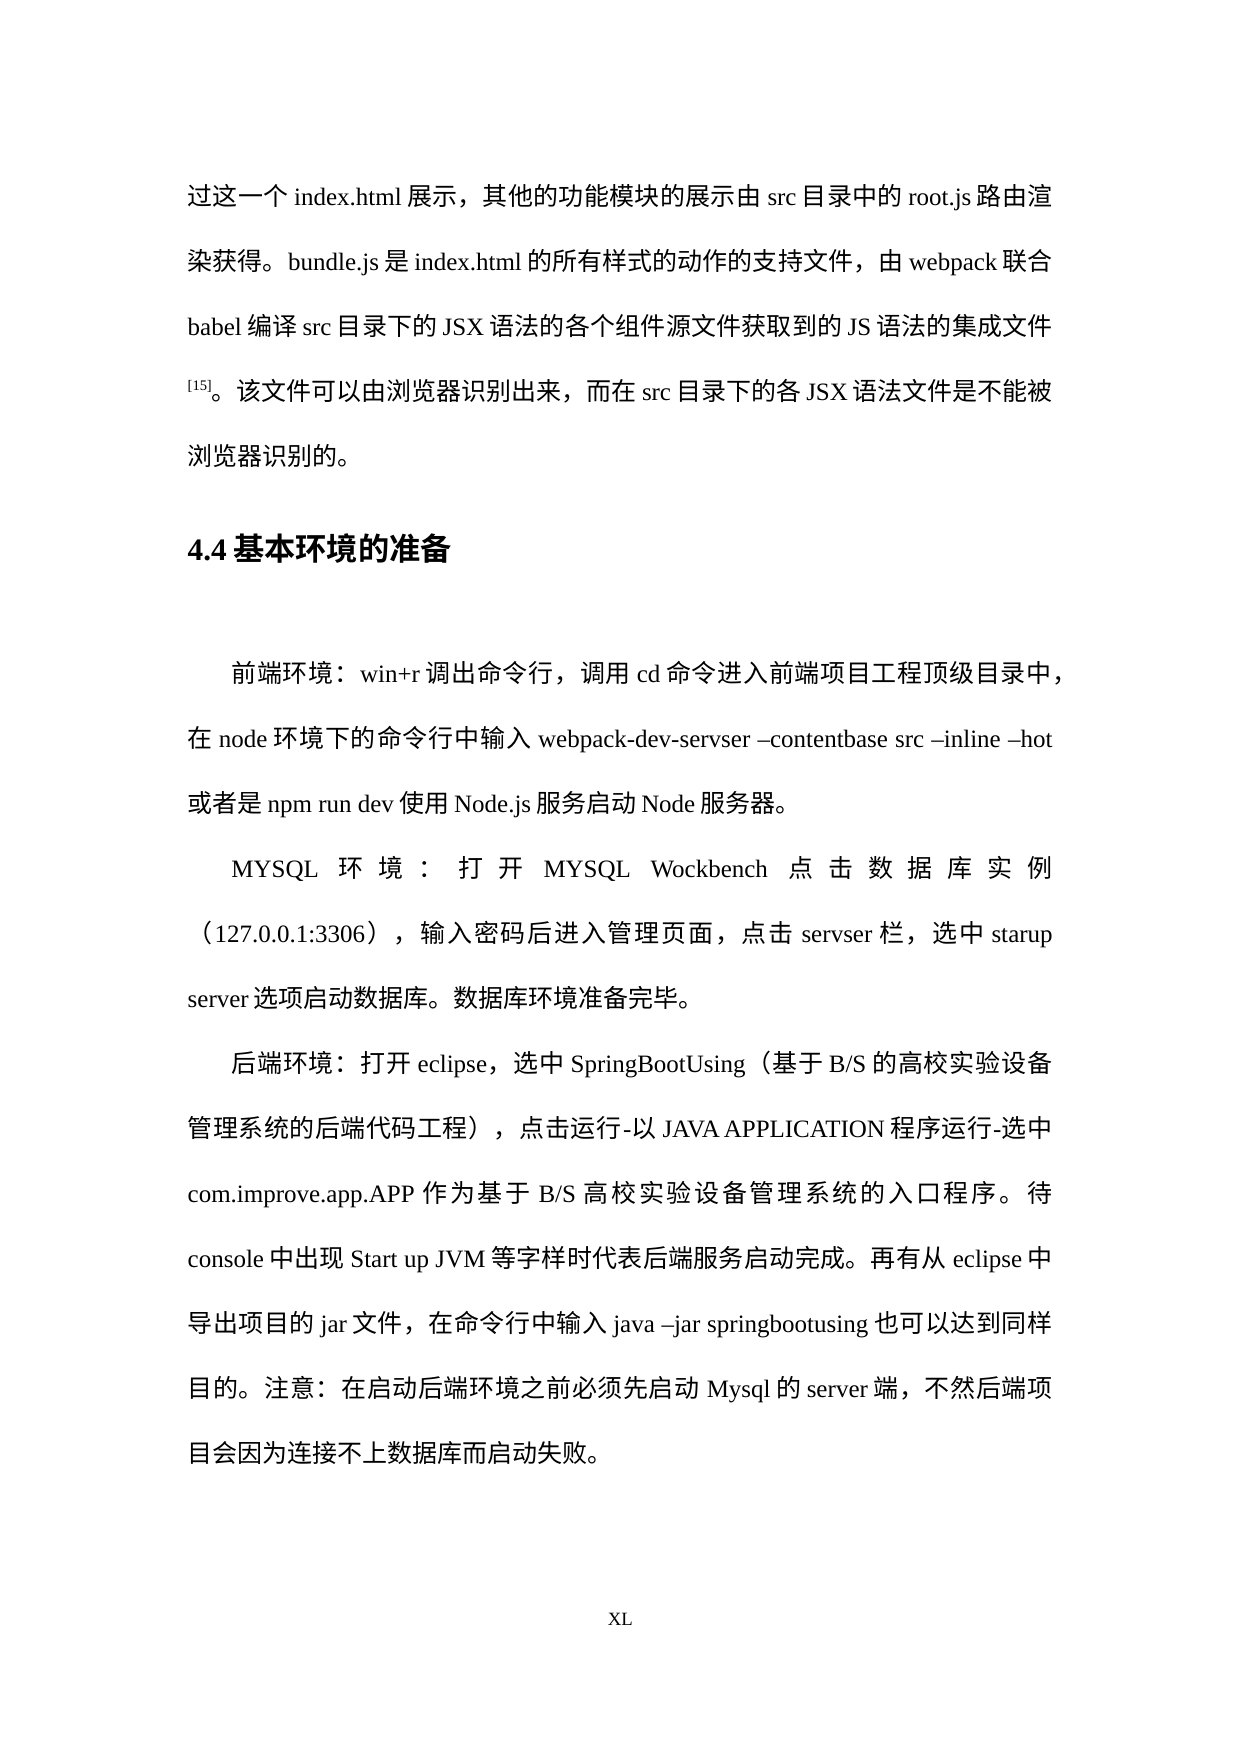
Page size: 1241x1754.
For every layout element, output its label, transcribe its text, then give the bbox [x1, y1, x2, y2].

text 前端环境：win+r调出命令行，调用cd命令进入前端项目工程顶级目录中，在node环境下的命令行中输入webpack-dev-servser –contentbase src –inline –hot或者是npm run dev使用Node.js服务启动Node服务器。 [187, 639, 1053, 834]
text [187, 162, 1053, 487]
subtitle 4.4基本环境的准备 [187, 514, 1053, 579]
text MYSQL环境：打开MYSQL Wockbench点击数据库实例（127.0.0.1:3306），输入密码后进入管理页面，点击servser栏，选中starup server选项启动数据库。数据库环境准备完毕。 [187, 834, 1053, 1029]
text 后端环境：打开eclipse，选中SpringBootUsing（基于B/S的高校实验设备管理系统的后端代码工程），点击运行-以JAVA APPLICATION程序运行-选中com.improve.app.APP作为基于B/S高校实验设备管理系统的入口程序。待console中出现Start up JVM等字样时代表后端服务启动完成。再有从eclipse中导出项目的jar文件，在命令行中输入java –jar springbootusing也可以达到同样目的。注意：在启动后端环境之前必须先启动Mysql的server端，不然后端项目会因为连接不上数据库而启动失败。 [187, 1029, 1053, 1484]
